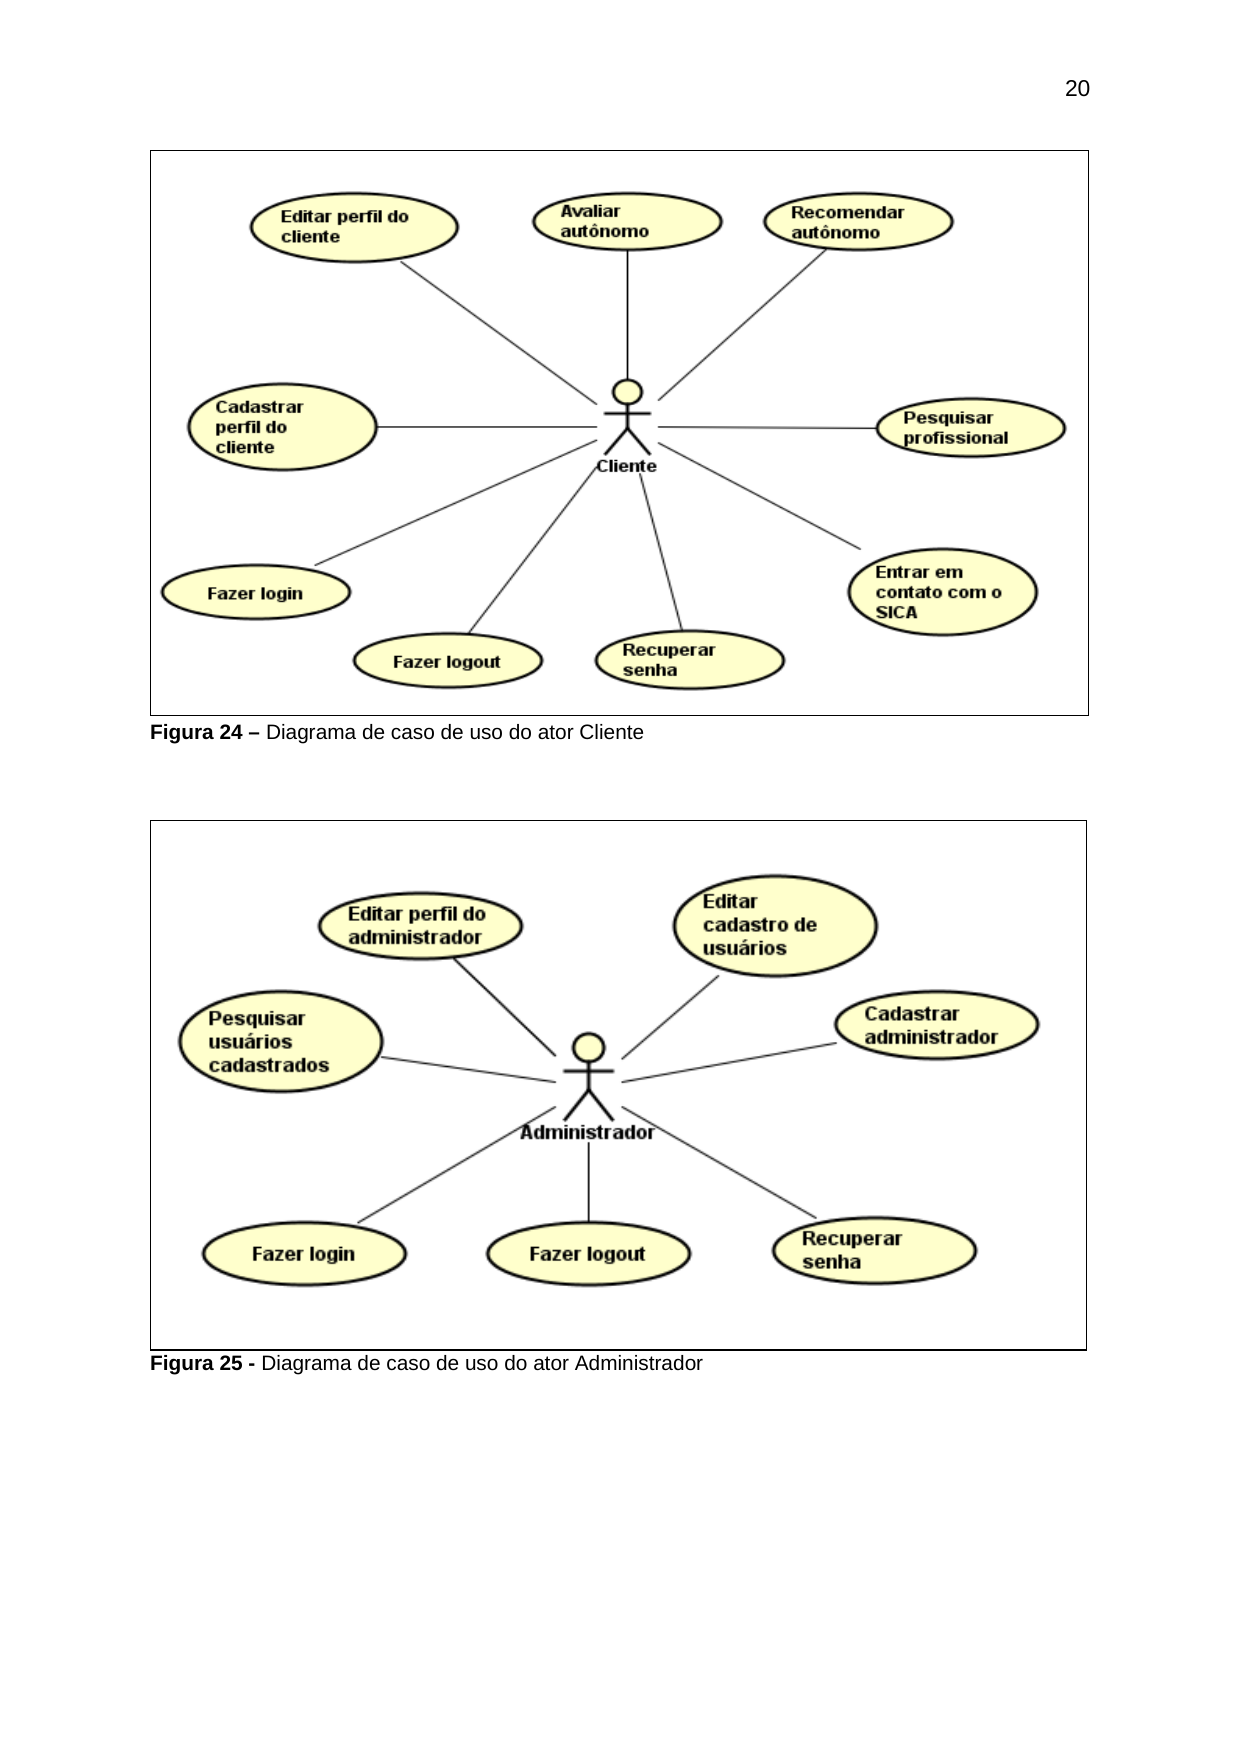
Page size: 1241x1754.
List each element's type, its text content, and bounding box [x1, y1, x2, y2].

picture [151, 151, 1088, 715]
text Figura 25 - Diagrama de caso de uso do ator Administrador [150, 1351, 1090, 1374]
picture [151, 821, 1086, 1349]
text Figura 24 – Diagrama de caso de uso do ator Cliente [150, 720, 1090, 744]
